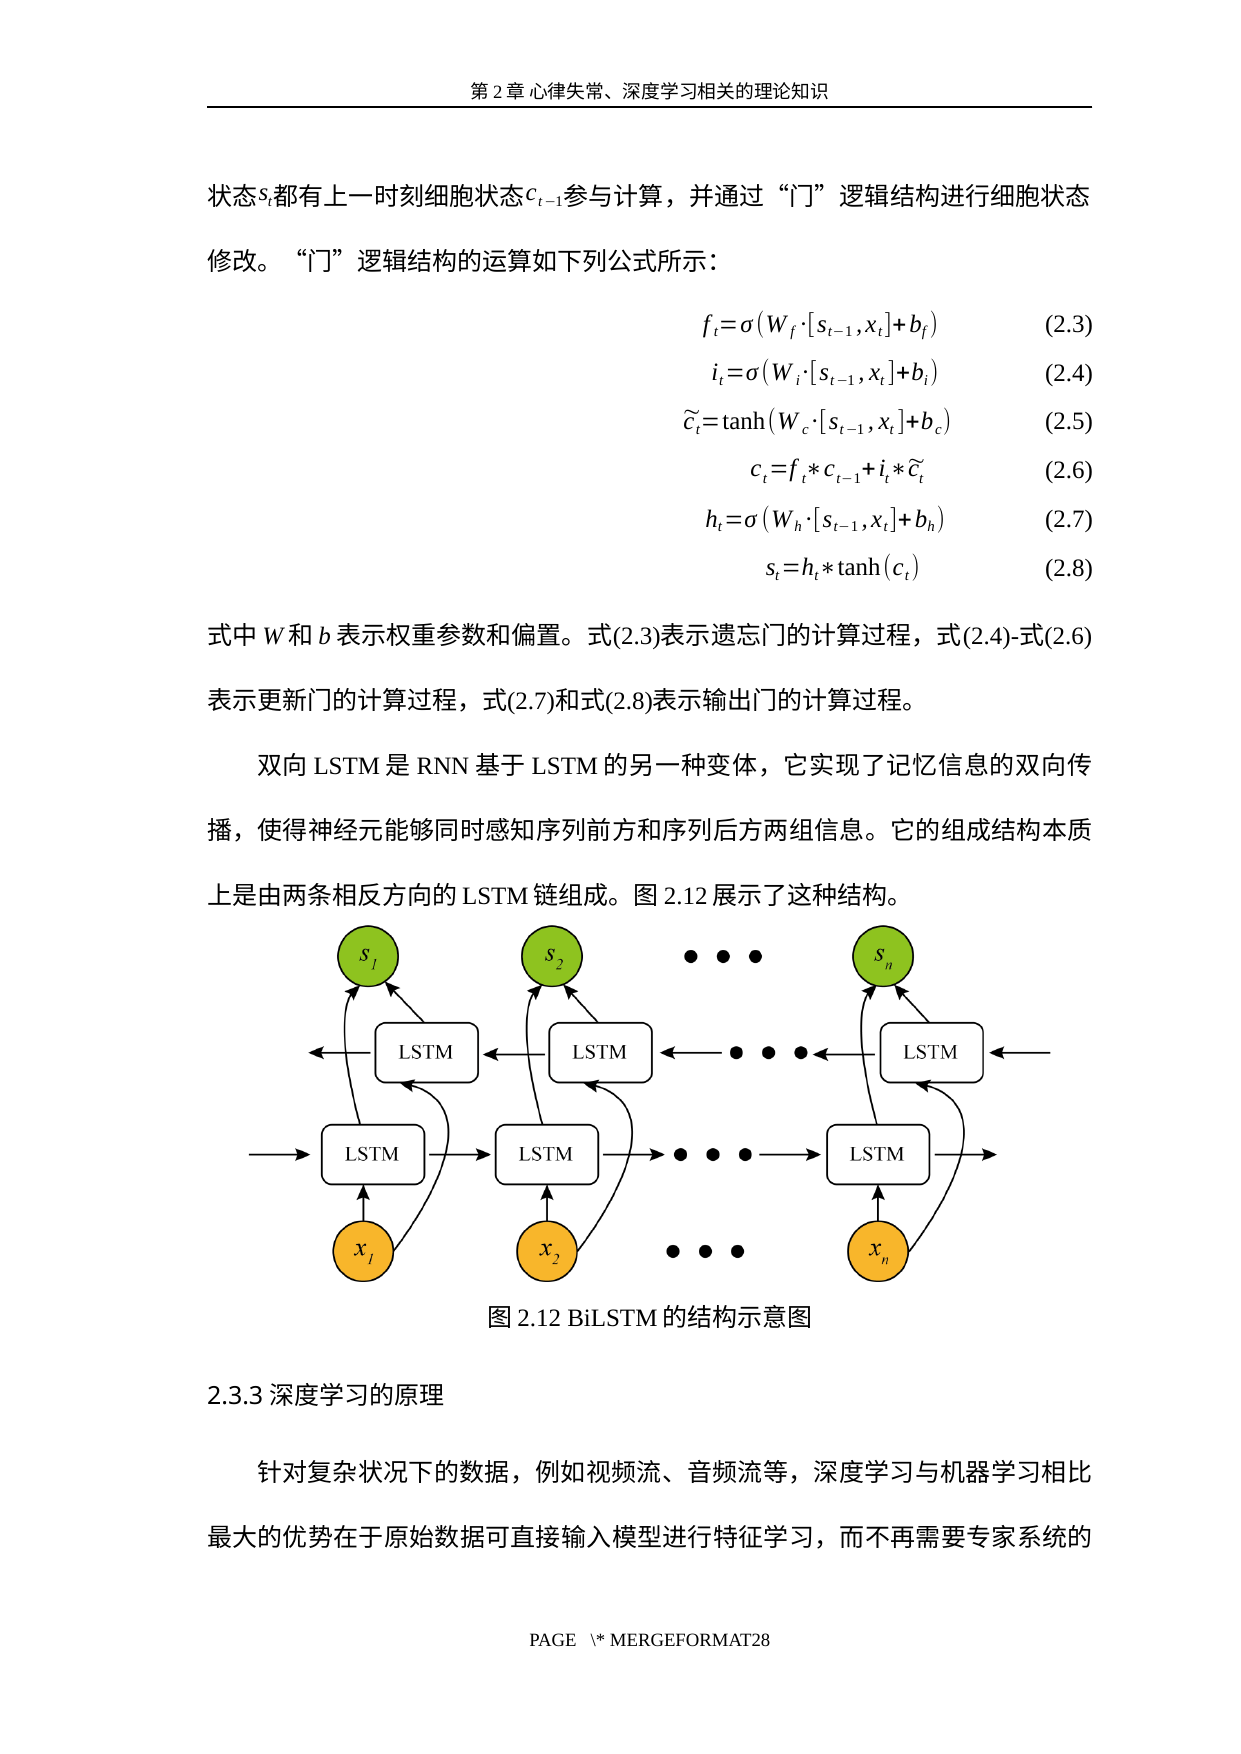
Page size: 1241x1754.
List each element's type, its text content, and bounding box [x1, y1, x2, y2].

text 双向LSTM是RNN基于LSTM的另一种变体，它实现了记忆信息的双向传播，使得神经元能够同时感知序列前方和序列后方两组信息。它的组成结构本质上是由两条相反方向的LSTM链组成。图2.12展示了这种结构。 [207, 731, 1092, 926]
text 式中W和b表示权重参数和偏置。式(2.3)表示遗忘门的计算过程，式(2.4)-式(2.6)表示更新门的计算过程，式(2.7)和式(2.8)表示输出门的计算过程。 [207, 601, 1092, 731]
text (2.6) [207, 454, 1092, 487]
text (2.3) [207, 308, 1092, 341]
subtitle 2.3.3 深度学习的原理 [207, 1361, 1092, 1426]
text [207, 1438, 1092, 1568]
text (2.7) [207, 503, 1092, 536]
text 图2.12 BiLSTM的结构示意图 [207, 1283, 1092, 1348]
text (2.5) [207, 406, 1092, 438]
picture [248, 925, 1051, 1282]
text (2.4) [207, 357, 1092, 389]
text (2.8) [207, 552, 1092, 584]
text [207, 162, 1092, 292]
